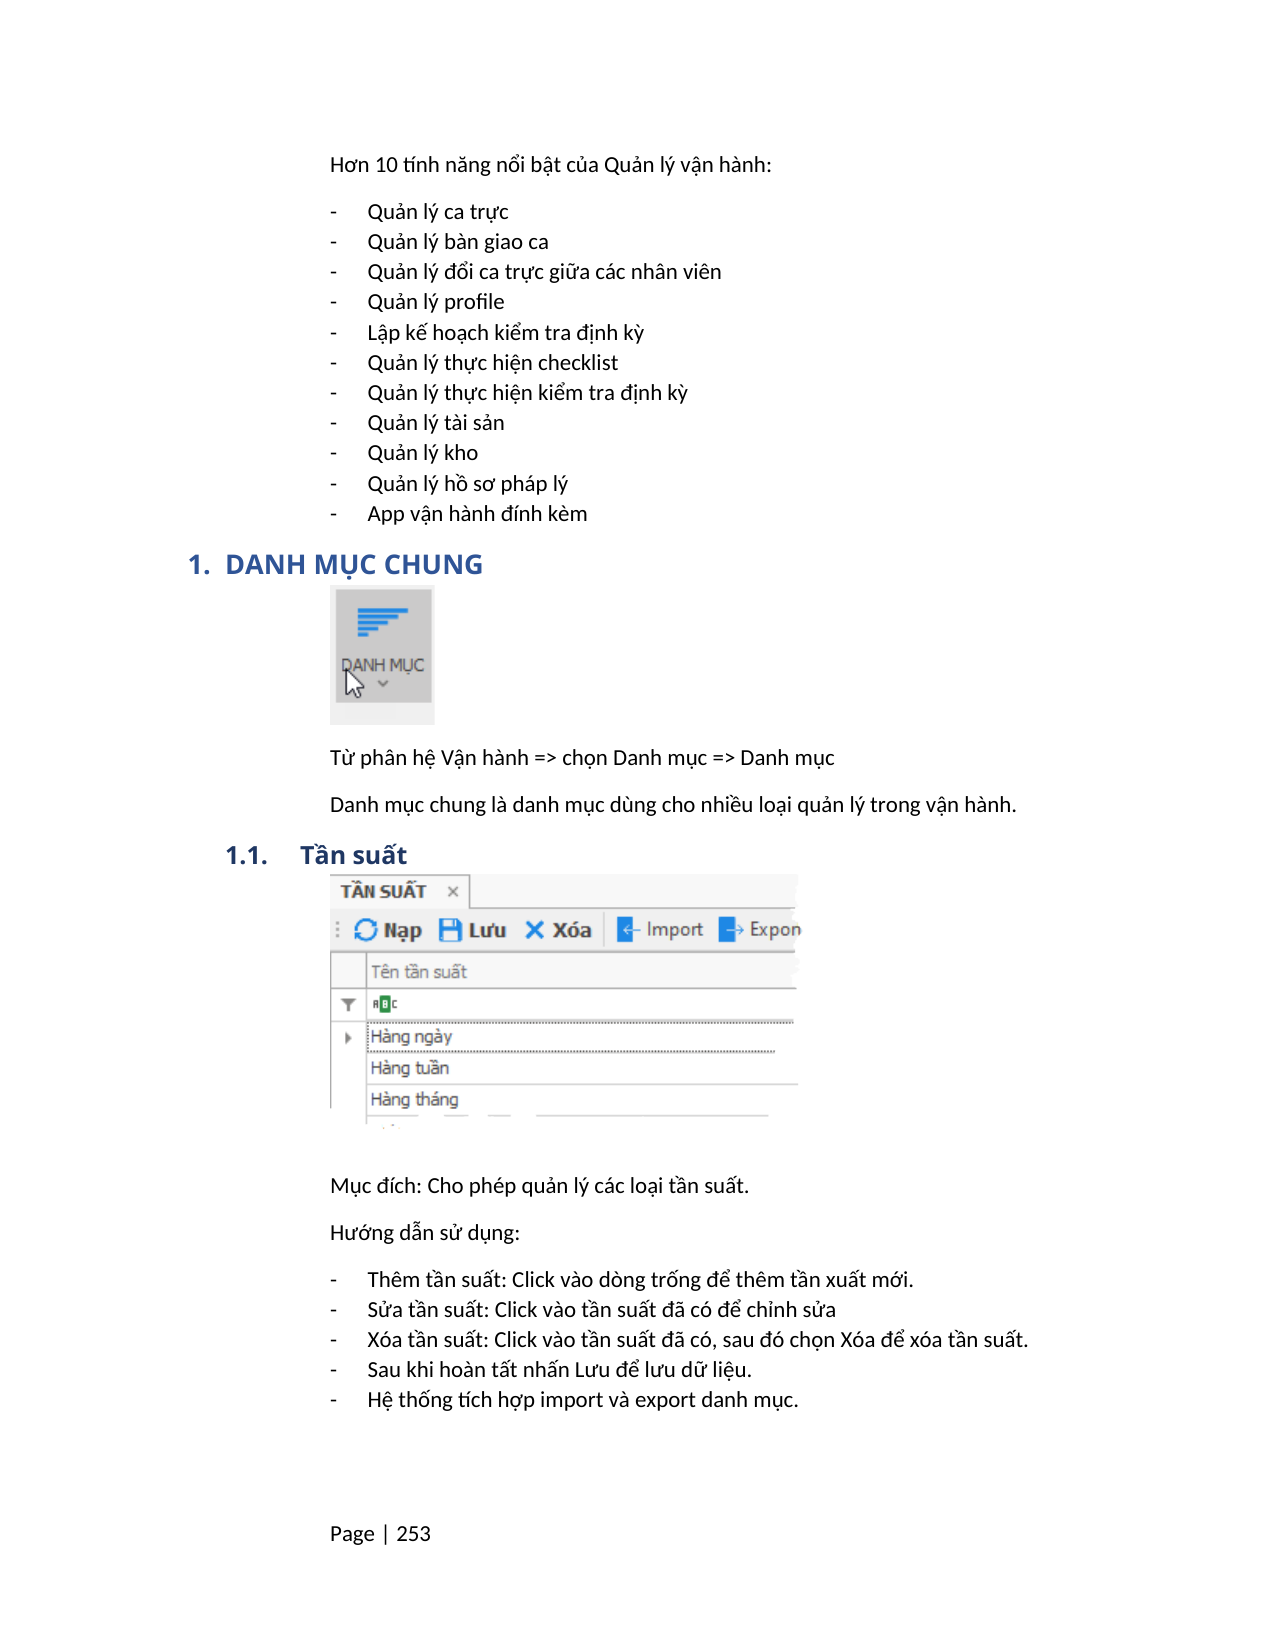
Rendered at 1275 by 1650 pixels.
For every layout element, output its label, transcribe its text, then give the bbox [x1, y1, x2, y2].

list Quản lý ca trực [330, 197, 1125, 225]
picture [330, 585, 435, 725]
list Quản lý profile [330, 287, 1125, 316]
list Quản lý kho [330, 438, 1125, 467]
list Hệ thống tích hợp import và export danh mục. [330, 1386, 1125, 1414]
list Quản lý thực hiện checklist [330, 348, 1125, 376]
text Danh mục chung là danh mục dùng cho nhiều loại quản lý trong vận hành. [330, 790, 1125, 818]
list Quản lý thực hiện kiểm tra định kỳ [330, 378, 1125, 406]
list Lập kế hoạch kiểm tra định kỳ [330, 318, 1125, 346]
list Xóa tần suất: Click vào tần suất đã có, sau đó chọn Xóa để xóa tần suất. [330, 1325, 1125, 1353]
list Thêm tần suất: Click vào dòng trống để thêm tần xuất mới. [330, 1265, 1125, 1293]
list Sau khi hoàn tất nhấn Lưu để lưu dữ liệu. [330, 1355, 1125, 1383]
text Hướng dẫn sử dụng: [330, 1218, 1125, 1246]
list Quản lý bàn giao ca [330, 227, 1125, 255]
list Quản lý tài sản [330, 408, 1125, 436]
text Mục đích: Cho phép quản lý các loại tần suất. [330, 1171, 1125, 1199]
subtitle DANH MỤC CHUNG [187, 546, 1125, 583]
list Quản lý hồ sơ pháp lý [330, 469, 1125, 497]
text Từ phân hệ Vận hành => chọn Danh mục => Danh mục [330, 743, 1125, 772]
text Hơn 10 tính năng nổi bật của Quản lý vận hành: [330, 150, 1125, 178]
picture [330, 874, 819, 1153]
list Sửa tần suất: Click vào tần suất đã có để chỉnh sửa [330, 1295, 1125, 1323]
subtitle Tần suất [225, 837, 1125, 871]
list App vận hành đính kèm [330, 499, 1125, 527]
list Quản lý đổi ca trực giữa các nhân viên [330, 257, 1125, 285]
